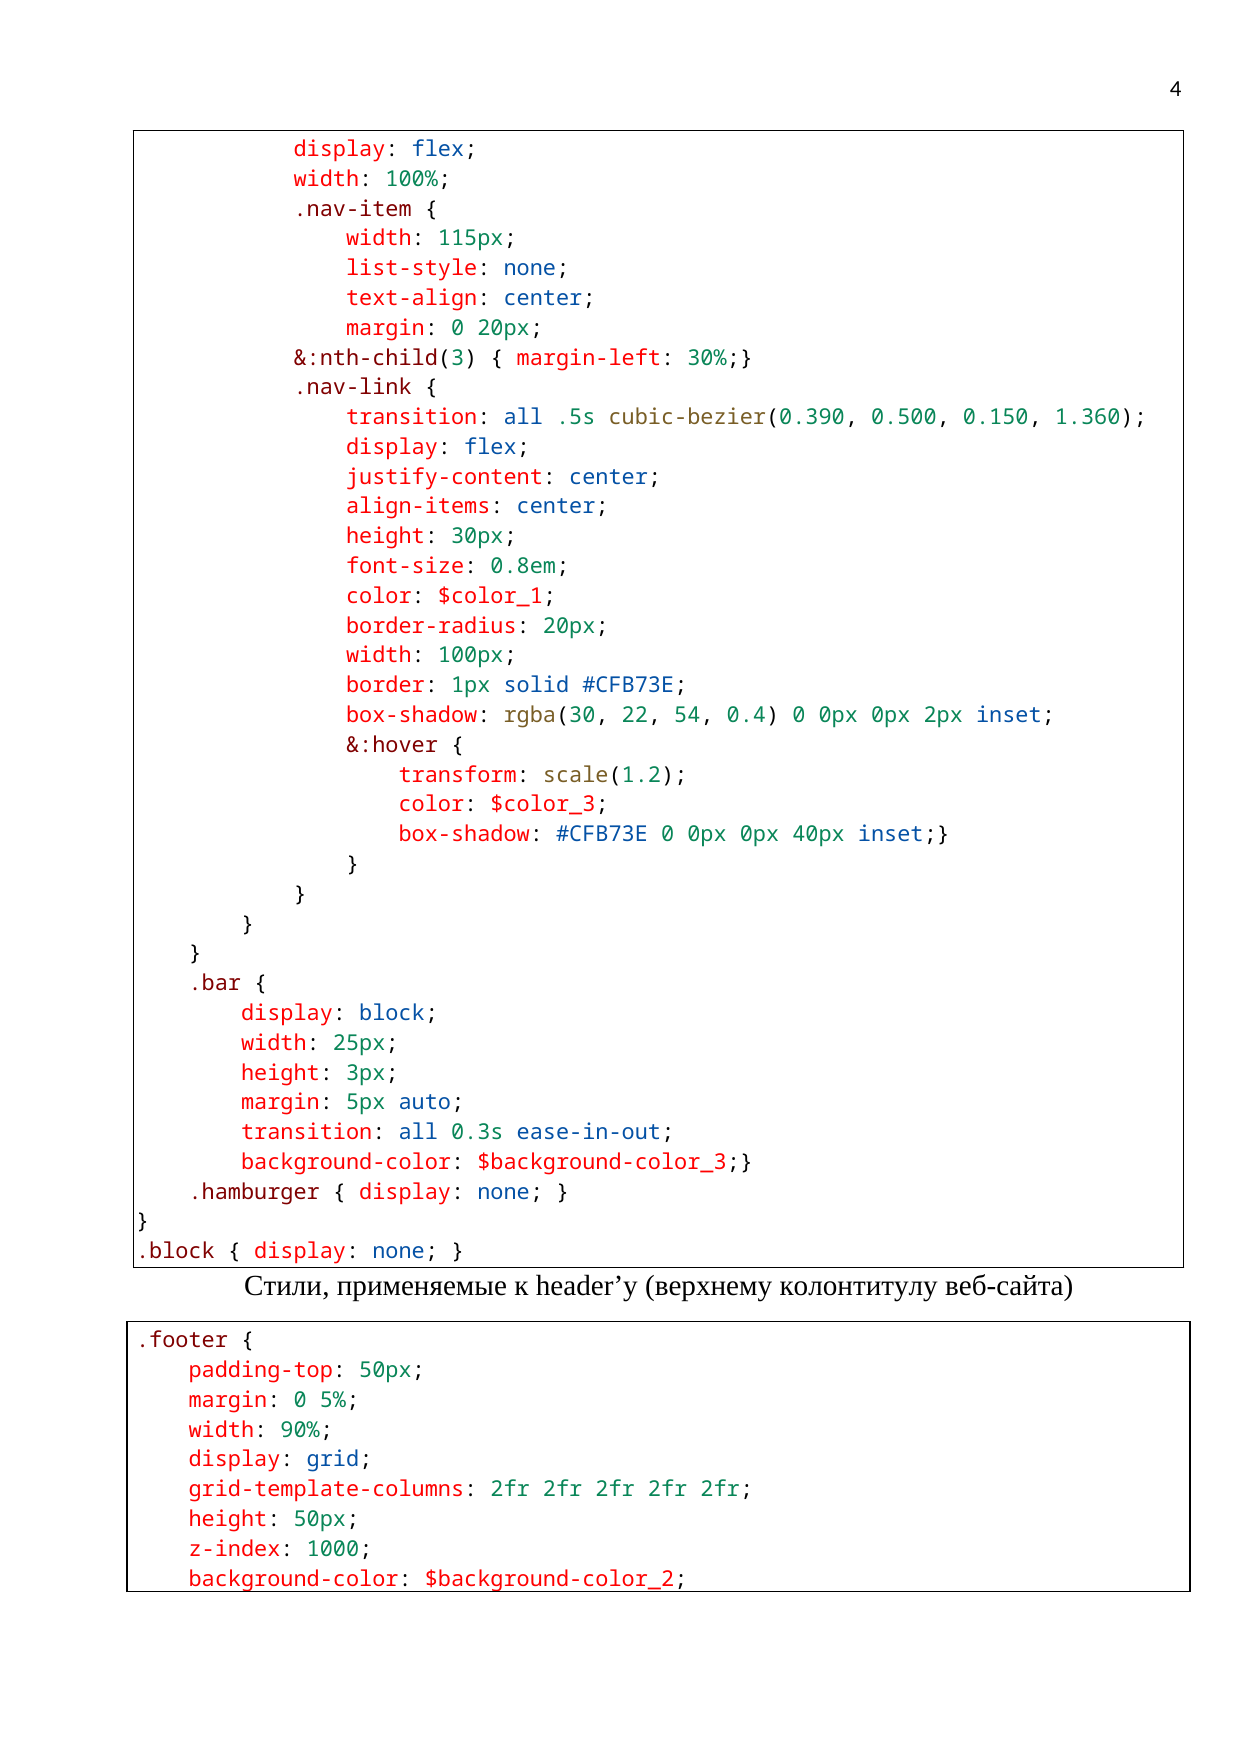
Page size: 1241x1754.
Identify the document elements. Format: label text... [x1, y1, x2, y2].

text height: 30px; [136, 520, 1181, 550]
text font-size: 0.8em; [136, 550, 1181, 580]
text width: 90%; [136, 1413, 1181, 1443]
text &:hover { [136, 729, 1181, 759]
text display: grid; [136, 1443, 1181, 1473]
text width: 100%; [136, 163, 1181, 193]
text } [136, 1206, 1181, 1232]
text color: $color_1; [136, 580, 1181, 610]
text width: 100px; [136, 639, 1181, 669]
text } [136, 908, 1181, 937]
text color: $color_3; [136, 788, 1181, 818]
text margin: 5px auto; [136, 1086, 1181, 1116]
text box-shadow: #CFB73E 0 0px 0px 40px inset;} [136, 818, 1181, 848]
text width: 115px; [136, 222, 1181, 252]
text box-shadow: rgba(30, 22, 54, 0.4) 0 0px 0px 2px inset; [136, 699, 1181, 729]
text &:nth-child(3) { margin-left: 30%;} [136, 342, 1181, 371]
text margin: 0 5%; [136, 1384, 1181, 1413]
text } [136, 848, 1181, 878]
text padding-top: 50px; [136, 1354, 1181, 1384]
text .bar { [136, 967, 1181, 997]
text background-color: $background-color_2; [136, 1562, 1181, 1591]
text height: 3px; [136, 1057, 1181, 1086]
text background-color: $background-color_3;} [136, 1146, 1181, 1176]
text border: 1px solid #CFB73E; [136, 669, 1181, 699]
text height: 50px; [136, 1503, 1181, 1533]
text text-align: center; [136, 282, 1181, 312]
text display: flex; [134, 131, 1183, 163]
text justify-content: center; [136, 461, 1181, 491]
text } [136, 937, 1181, 967]
text display: block; [136, 997, 1181, 1027]
text transition: all 0.3s ease-in-out; [136, 1116, 1181, 1146]
text align-items: center; [136, 491, 1181, 520]
text grid-template-columns: 2fr 2fr 2fr 2fr 2fr; [136, 1473, 1181, 1503]
text .block { display: none; } [134, 1232, 1183, 1267]
text list-style: none; [136, 252, 1181, 282]
text .footer { [128, 1322, 1189, 1354]
text z-index: 1000; [136, 1533, 1181, 1562]
text } [136, 878, 1181, 908]
text .nav-link { [136, 371, 1181, 401]
text border-radius: 20px; [136, 610, 1181, 639]
text transition: all .5s cubic-bezier(0.390, 0.500, 0.150, 1.360); [136, 401, 1181, 431]
text .hamburger { display: none; } [136, 1176, 1181, 1206]
text width: 25px; [136, 1027, 1181, 1057]
text display: flex; [136, 431, 1181, 461]
text .nav-item { [136, 193, 1181, 222]
text margin: 0 20px; [136, 312, 1181, 342]
text transform: scale(1.2); [136, 759, 1181, 788]
text Стили, применяемые к header’у (верхнему колонтитулу веб-сайта) [136, 1268, 1181, 1302]
